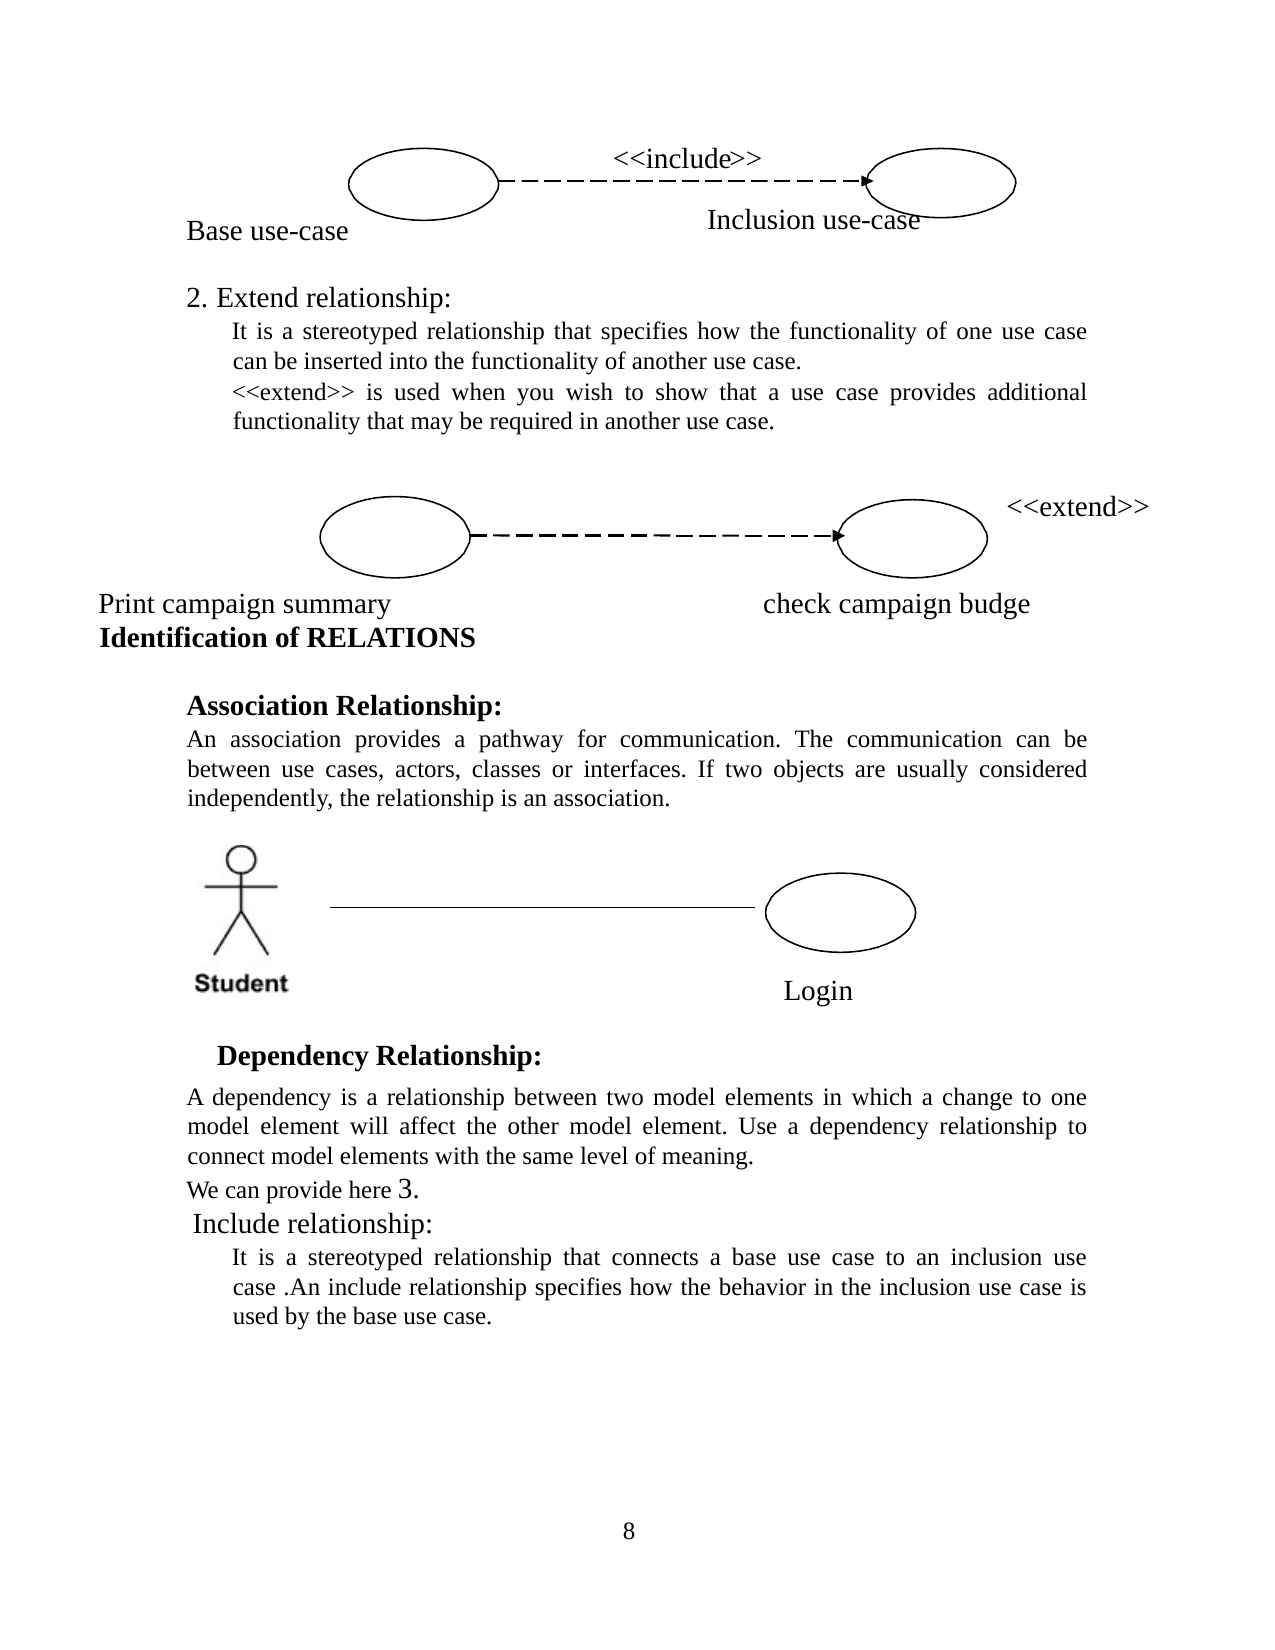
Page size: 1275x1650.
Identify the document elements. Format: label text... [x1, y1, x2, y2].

text We can provide here 3. Include relationship: [186, 1172, 469, 1240]
text Base use-case [186, 142, 1183, 247]
text Print campaign summary check campaign budge Identification of RELATIONS [98, 586, 1183, 654]
text An association provides a pathway for communication. The communication can be between use cases, actors, classes or interfaces. If two objects are usually considered independently, the relationship is an association. [186, 724, 1088, 812]
text Association Relationship: [186, 688, 1179, 721]
picture [195, 845, 289, 993]
text It is a stereotyped relationship that connects a base use case to an inclusion use case .An include relationship specifies how the behavior in the inclusion use case is used by the base use case. [232, 1242, 1088, 1330]
text It is a stereotyped relationship that specifies how the functionality of one use case can be inserted into the functionality of another use case. [232, 316, 1088, 375]
text <<extend>> [186, 489, 1183, 522]
text <<extend>> is used when you wish to show that a use case provides additional functionality that may be required in another use case. [232, 377, 1088, 435]
text A dependency is a relationship between two model elements in which a change to one model element will affect the other model element. Use a dependency relationship to connect model elements with the same level of meaning. [186, 1082, 1088, 1169]
text 2. Extend relationship: [186, 281, 1183, 314]
